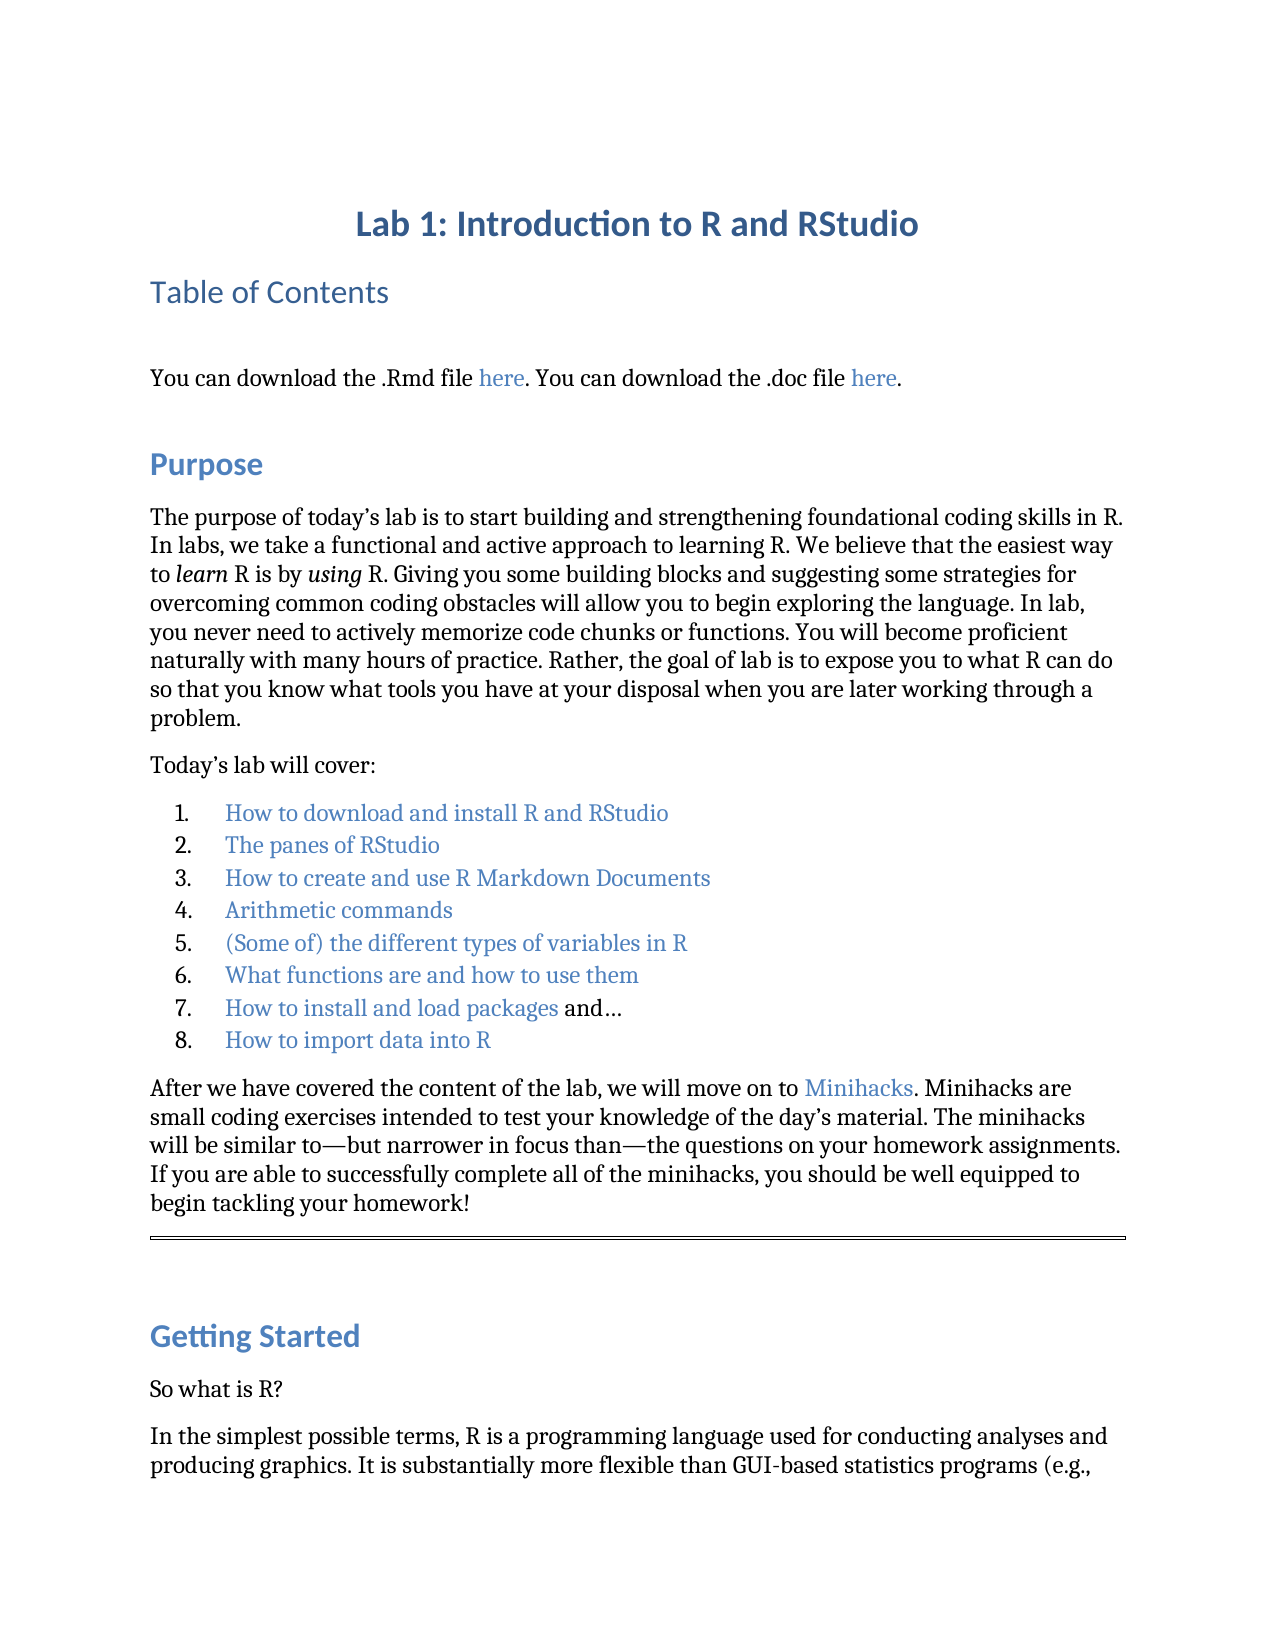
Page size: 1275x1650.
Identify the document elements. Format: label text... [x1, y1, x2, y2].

title Lab 1: Introduction to R and RStudio [150, 200, 1125, 246]
list How to import data into R [175, 1026, 1125, 1055]
list What functions are and how to use them [175, 961, 1125, 990]
list How to install and load packages and… [175, 994, 1125, 1023]
subtitle Getting Started [150, 1315, 1125, 1356]
text The purpose of today’s lab is to start building and strengthening foundational coding skills in R. In labs, we take a functional and active approach to learning R. We believe that the easiest way to learn R is by using R. Giving you some building blocks and suggesting some strategies for overcoming common coding obstacles will allow you to begin exploring the language. In lab, you never need to actively memorize code chunks or functions. You will become proficient naturally with many hours of practice. Rather, the goal of lab is to expose you to what R can do so that you know what tools you have at your disposal when you are later working through a problem. [150, 503, 1125, 733]
list The panes of RStudio [175, 831, 1125, 860]
text Today’s lab will cover: [150, 751, 1125, 780]
list How to create and use R Markdown Documents [175, 864, 1125, 893]
list (Some of) the different types of variables in R [175, 929, 1125, 958]
subtitle Purpose [150, 443, 1125, 484]
text You can download the .Rmd file here. You can download the .doc file here. [150, 364, 1125, 393]
text So what is R? [150, 1374, 1125, 1403]
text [150, 1422, 1125, 1479]
list How to download and install R and RStudio [175, 799, 1125, 828]
list Arithmetic commands [175, 896, 1125, 925]
text After we have covered the content of the lab, we will move on to Minihacks. Minihacks are small coding exercises intended to test your knowledge of the day’s material. The minihacks will be similar to—but narrower in focus than—the questions on your homework assignments. If you are able to successfully complete all of the minihacks, you should be well equipped to begin tackling your homework! [150, 1074, 1125, 1218]
